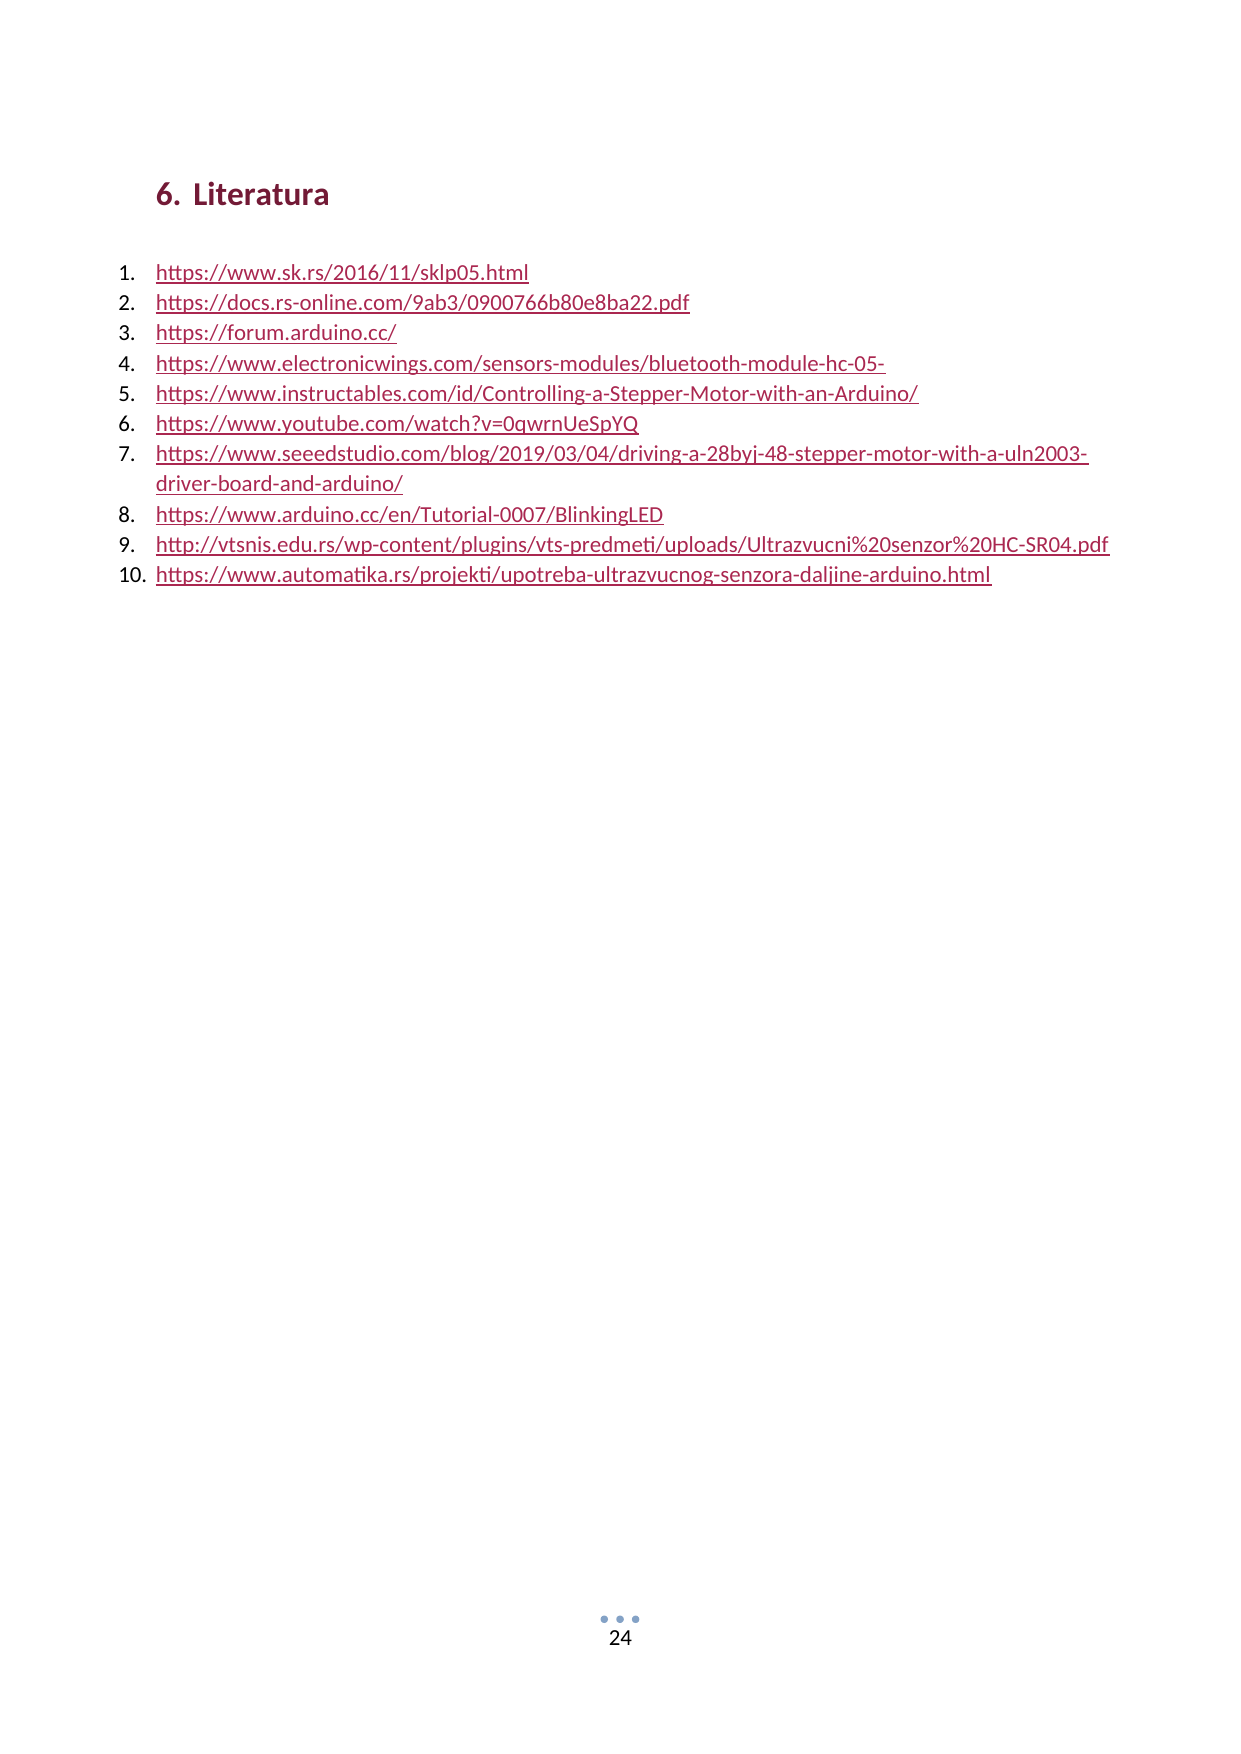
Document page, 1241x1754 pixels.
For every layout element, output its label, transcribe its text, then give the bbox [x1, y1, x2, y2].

list https://www.sk.rs/2016/11/sklp05.html [118, 258, 1122, 286]
list https://docs.rs-online.com/9ab3/0900766b80e8ba22.pdf [118, 288, 1122, 316]
list https://forum.arduino.cc/ [118, 318, 1122, 347]
list https://www.youtube.com/watch?v=0qwrnUeSpYQ [118, 409, 1122, 437]
list https://www.electronicwings.com/sensors-modules/bluetooth-module-hc-05- [118, 349, 1122, 377]
list https://www.seeedstudio.com/blog/2019/03/04/driving-a-28byj-48-stepper-motor-with-a-uln2003-driver-board-and-arduino/ [118, 439, 1122, 498]
subtitle Literatura [156, 173, 1122, 213]
list https://www.arduino.cc/en/Tutorial-0007/BlinkingLED [118, 500, 1122, 528]
list http://vtsnis.edu.rs/wp-content/plugins/vts-predmeti/uploads/Ultrazvucni%20senzor%20HC-SR04.pdf [118, 530, 1122, 558]
list https://www.automatika.rs/projekti/upotreba-ultrazvucnog-senzora-daljine-arduino.html [118, 560, 1122, 588]
list https://www.instructables.com/id/Controlling-a-Stepper-Motor-with-an-Arduino/ [118, 379, 1122, 407]
